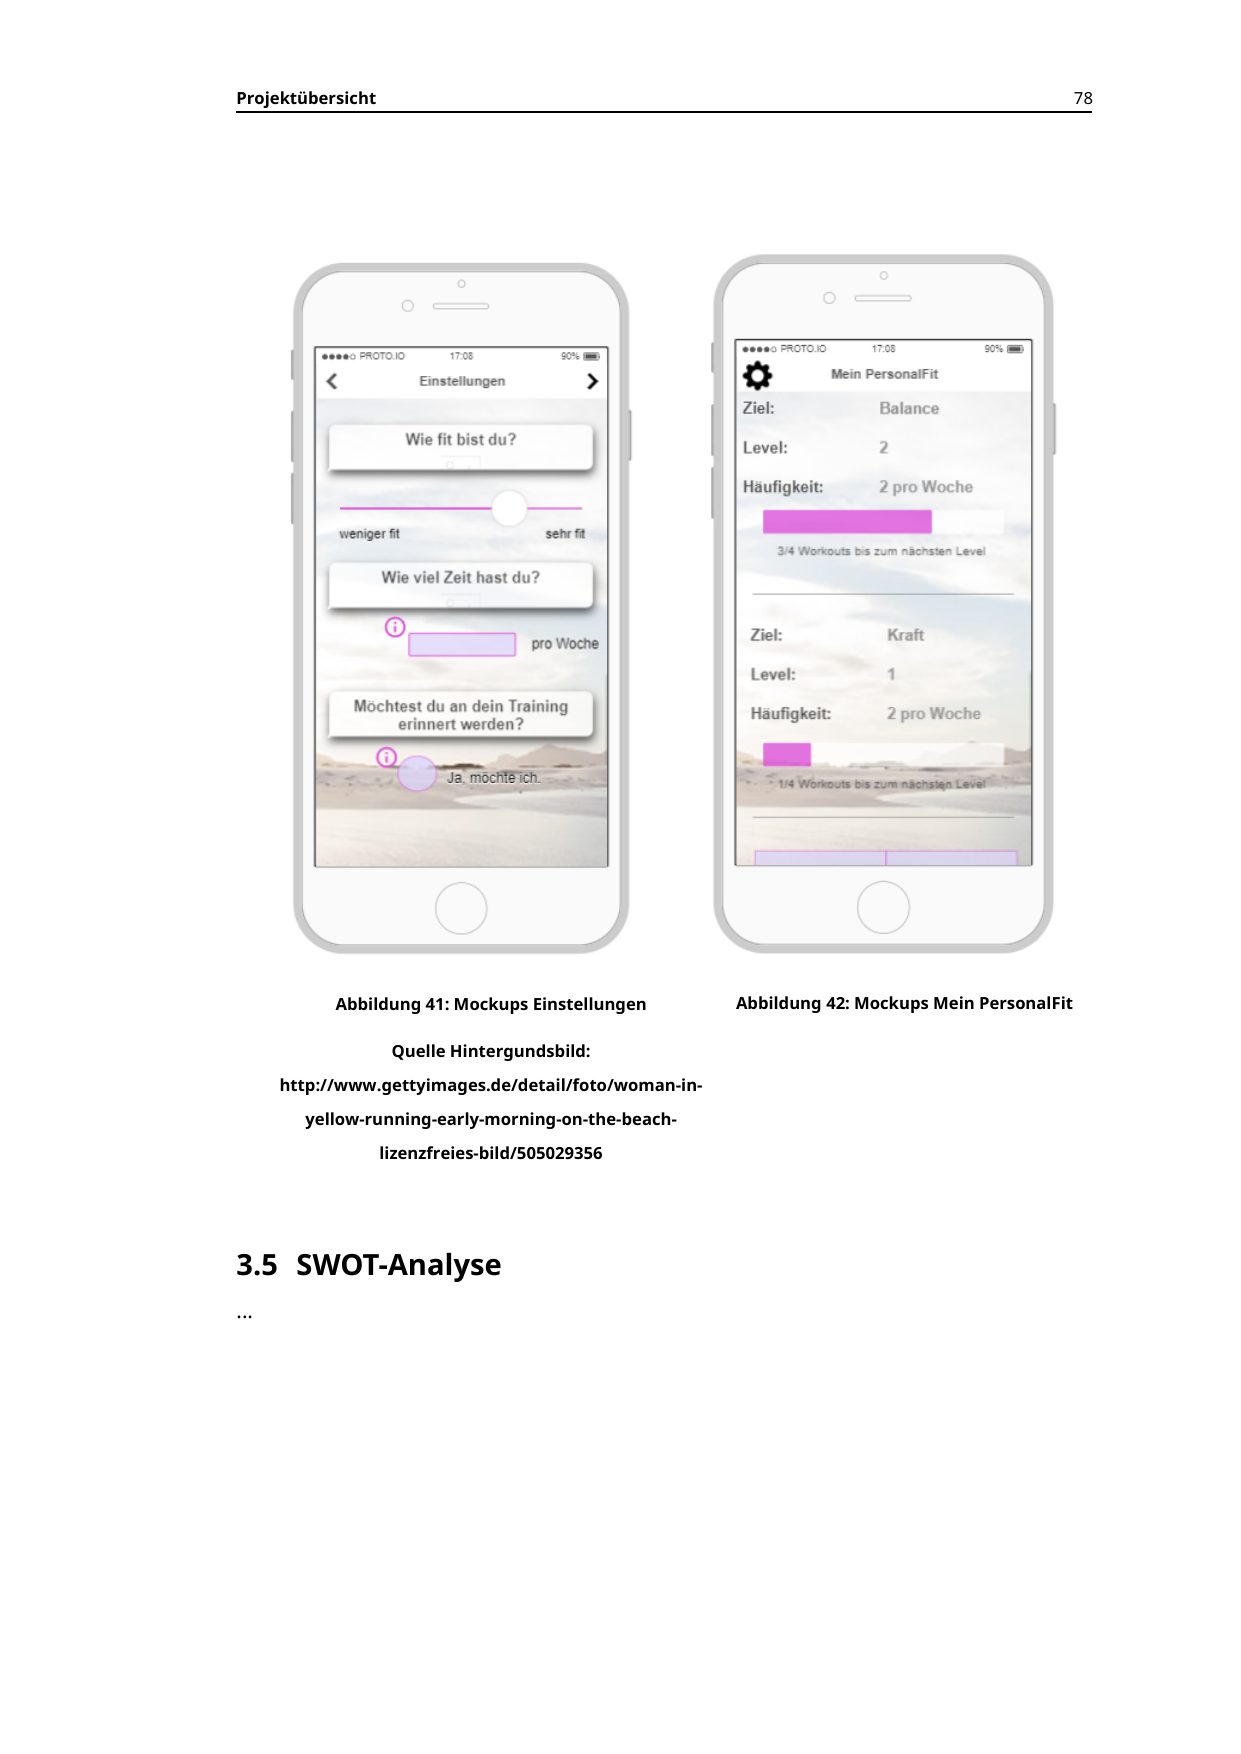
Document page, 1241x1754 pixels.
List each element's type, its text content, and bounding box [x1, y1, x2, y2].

subtitle SWOT-Analyse [236, 1244, 1092, 1284]
table_header [236, 160, 659, 980]
text ... [236, 1296, 1092, 1325]
table_header [677, 1015, 1092, 1164]
picture [272, 245, 649, 974]
picture [704, 240, 1088, 969]
table_header [659, 160, 1092, 979]
